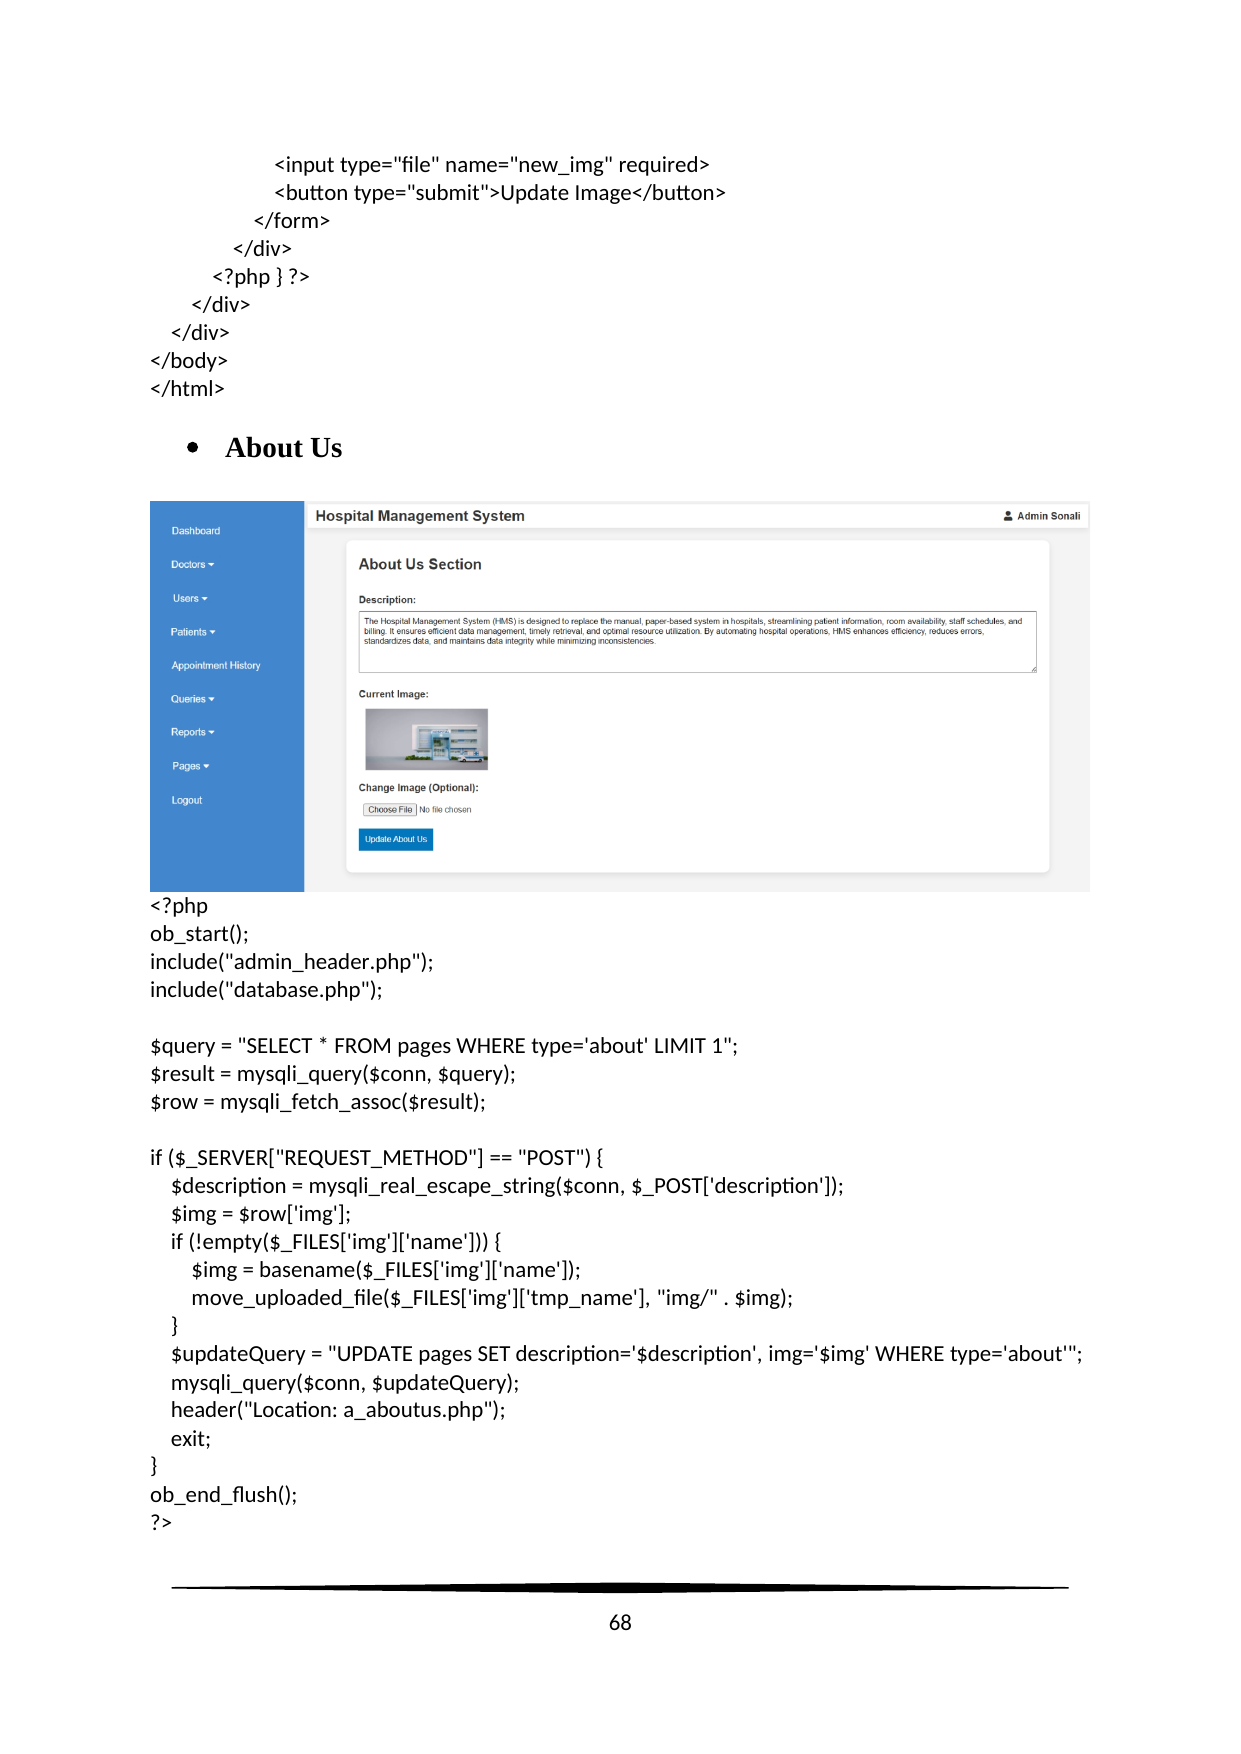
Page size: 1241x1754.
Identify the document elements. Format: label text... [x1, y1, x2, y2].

text </body> [150, 346, 1090, 374]
text </div> [150, 234, 1090, 262]
text header("Location: a_aboutus.php"); [150, 1396, 1090, 1424]
text </div> [150, 318, 1090, 346]
text $row = mysqli_fetch_assoc($result); [150, 1087, 1090, 1115]
text exit; [150, 1424, 1090, 1452]
text ob_start(); [150, 919, 1090, 947]
text <button type="submit">Update Image</button> [150, 178, 1090, 206]
text <?php [150, 892, 1090, 919]
text } [150, 1452, 1090, 1480]
text $updateQuery = "UPDATE pages SET description='$description', img='$img' WHERE type='about'"; [150, 1339, 1090, 1368]
text if (!empty($_FILES['img']['name'])) { [150, 1227, 1090, 1256]
text ob_end_flush(); [150, 1480, 1090, 1508]
text move_uploaded_file($_FILES['img']['tmp_name'], "img/" . $img); [150, 1283, 1090, 1312]
text </div> [150, 290, 1090, 318]
text include("database.php"); [150, 975, 1090, 1003]
text </form> [150, 206, 1090, 234]
text mysqli_query($conn, $updateQuery); [150, 1368, 1090, 1396]
text <input type="file" name="new_img" required> [150, 150, 1090, 178]
text $img = $row['img']; [150, 1199, 1090, 1227]
text } [150, 1312, 1090, 1339]
list About Us [187, 430, 1090, 464]
picture [150, 501, 1091, 892]
text if ($_SERVER["REQUEST_METHOD"] == "POST") { [150, 1143, 1090, 1171]
text $img = basename($_FILES['img']['name']); [150, 1256, 1090, 1283]
text ?> [150, 1508, 1090, 1536]
text </html> [150, 374, 1090, 402]
text $result = mysqli_query($conn, $query); [150, 1059, 1090, 1087]
text $description = mysqli_real_escape_string($conn, $_POST['description']); [150, 1171, 1090, 1199]
text $query = "SELECT * FROM pages WHERE type='about' LIMIT 1"; [150, 1031, 1090, 1059]
text include("admin_header.php"); [150, 947, 1090, 975]
text <?php } ?> [150, 262, 1090, 290]
